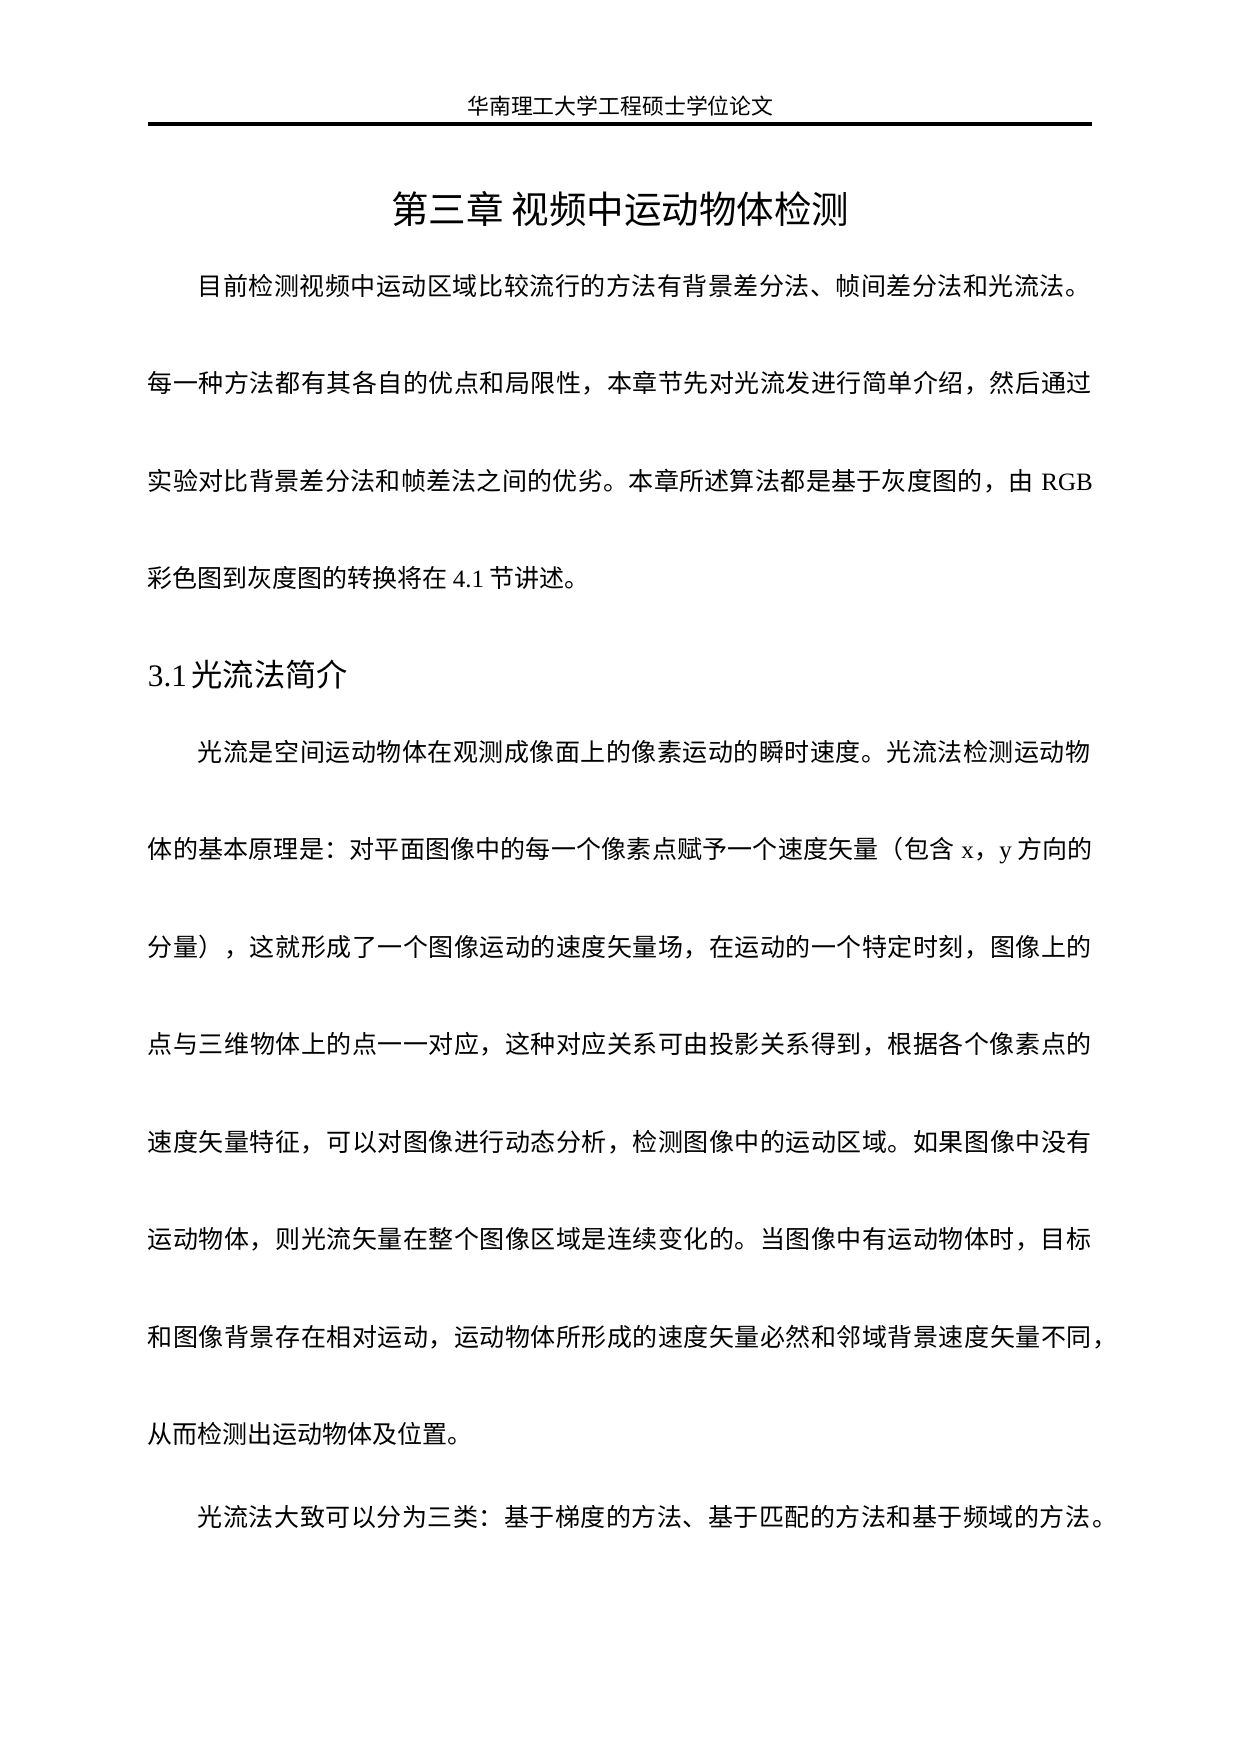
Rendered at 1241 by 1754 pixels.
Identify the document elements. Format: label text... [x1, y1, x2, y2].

text 目前检测视频中运动区域比较流行的方法有背景差分法、帧间差分法和光流法。每一种方法都有其各自的优点和局限性，本章节先对光流发进行简单介绍，然后通过实验对比背景差分法和帧差法之间的优劣。本章所述算法都是基于灰度图的，由RGB彩色图到灰度图的转换将在4.1节讲述。 [148, 252, 1092, 609]
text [148, 1483, 1092, 1548]
list 视频中运动物体检测 [148, 174, 1092, 239]
text 光流是空间运动物体在观测成像面上的像素运动的瞬时速度。光流法检测运动物体的基本原理是：对平面图像中的每一个像素点赋予一个速度矢量（包含x，y方向的分量），这就形成了一个图像运动的速度矢量场，在运动的一个特定时刻，图像上的点与三维物体上的点一一对应，这种对应关系可由投影关系得到，根据各个像素点的速度矢量特征，可以对图像进行动态分析，检测图像中的运动区域。如果图像中没有运动物体，则光流矢量在整个图像区域是连续变化的。当图像中有运动物体时，目标和图像背景存在相对运动，运动物体所形成的速度矢量必然和邻域背景速度矢量不同，从而检测出运动物体及位置。 [148, 718, 1092, 1465]
list 光流法简介 [148, 640, 1092, 705]
